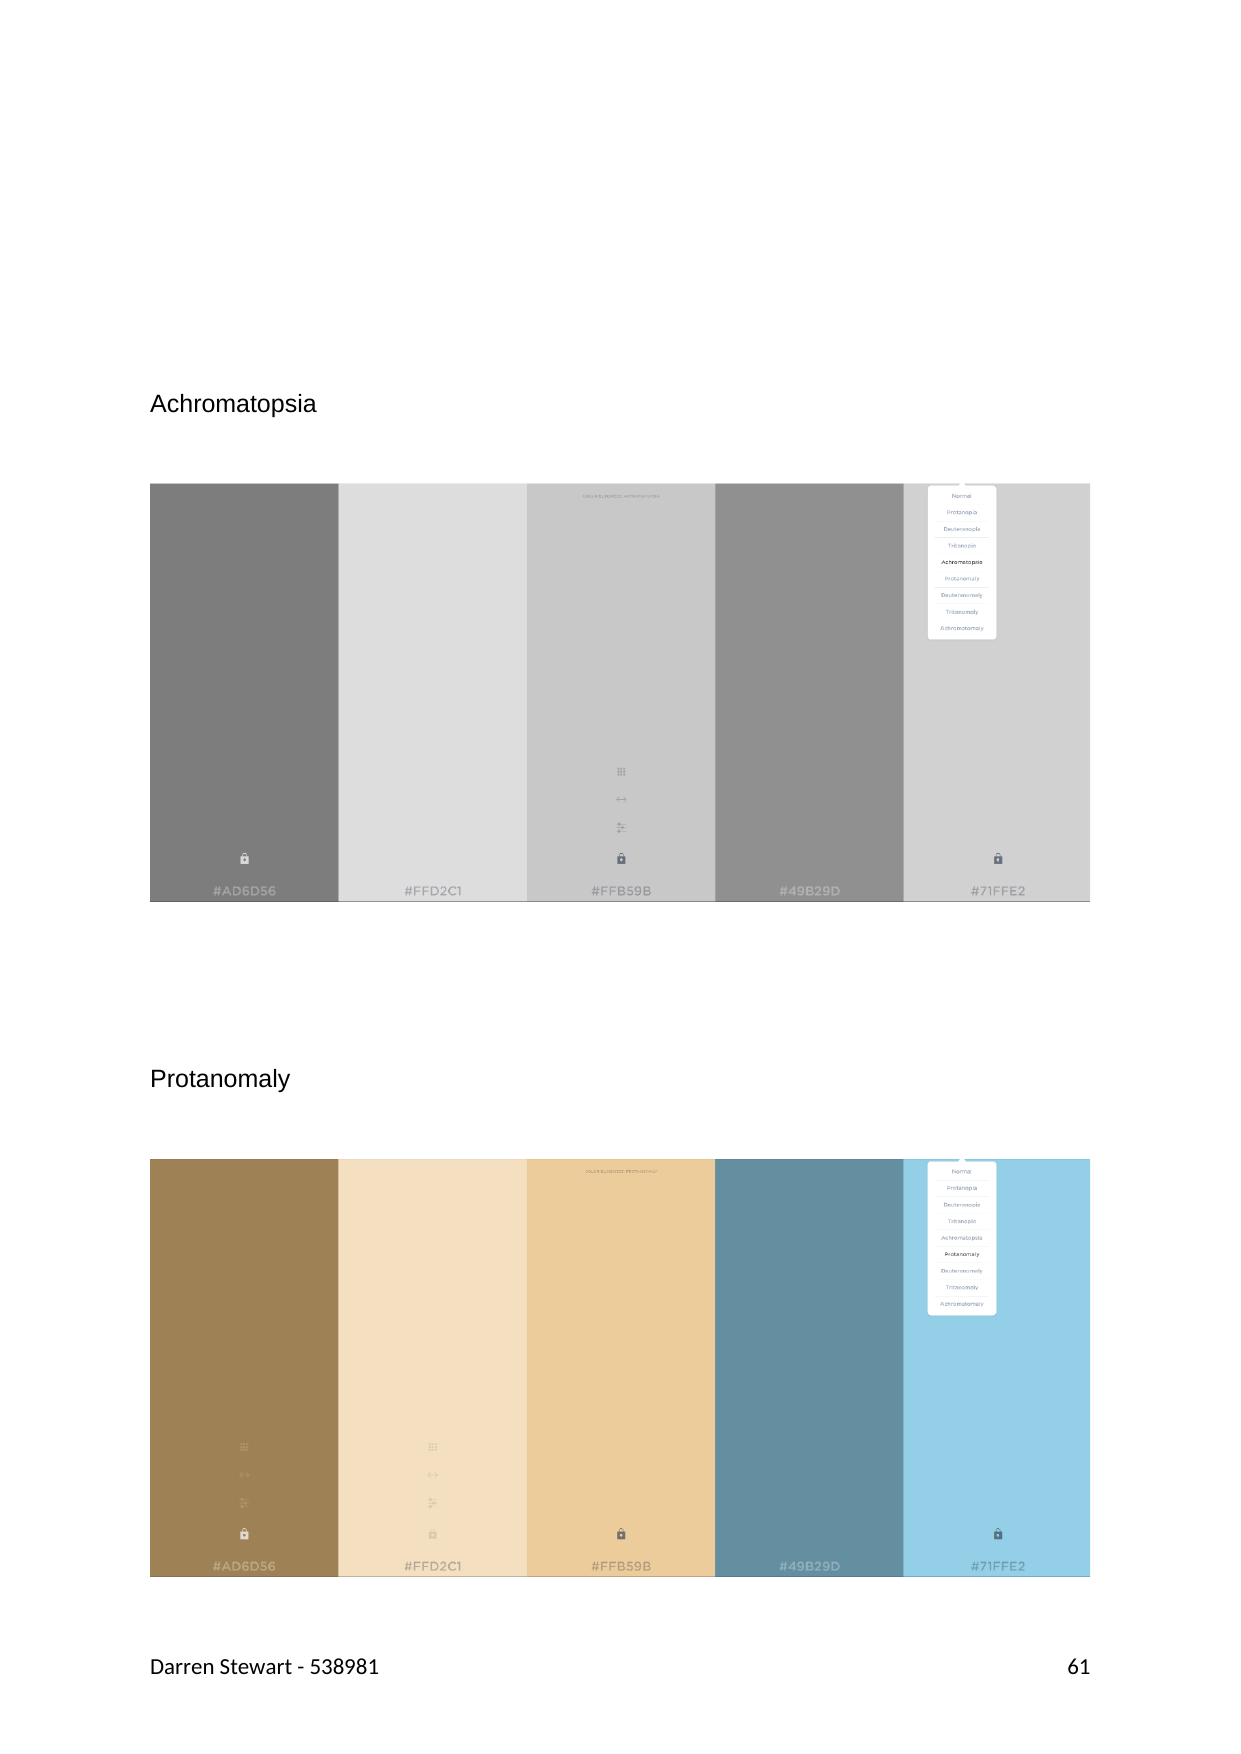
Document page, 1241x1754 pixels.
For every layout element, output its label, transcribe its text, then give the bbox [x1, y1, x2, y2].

picture [150, 1159, 1091, 1577]
text Protanomaly [150, 1064, 1090, 1093]
text Achromatopsia [150, 388, 1090, 417]
picture [150, 483, 1091, 902]
